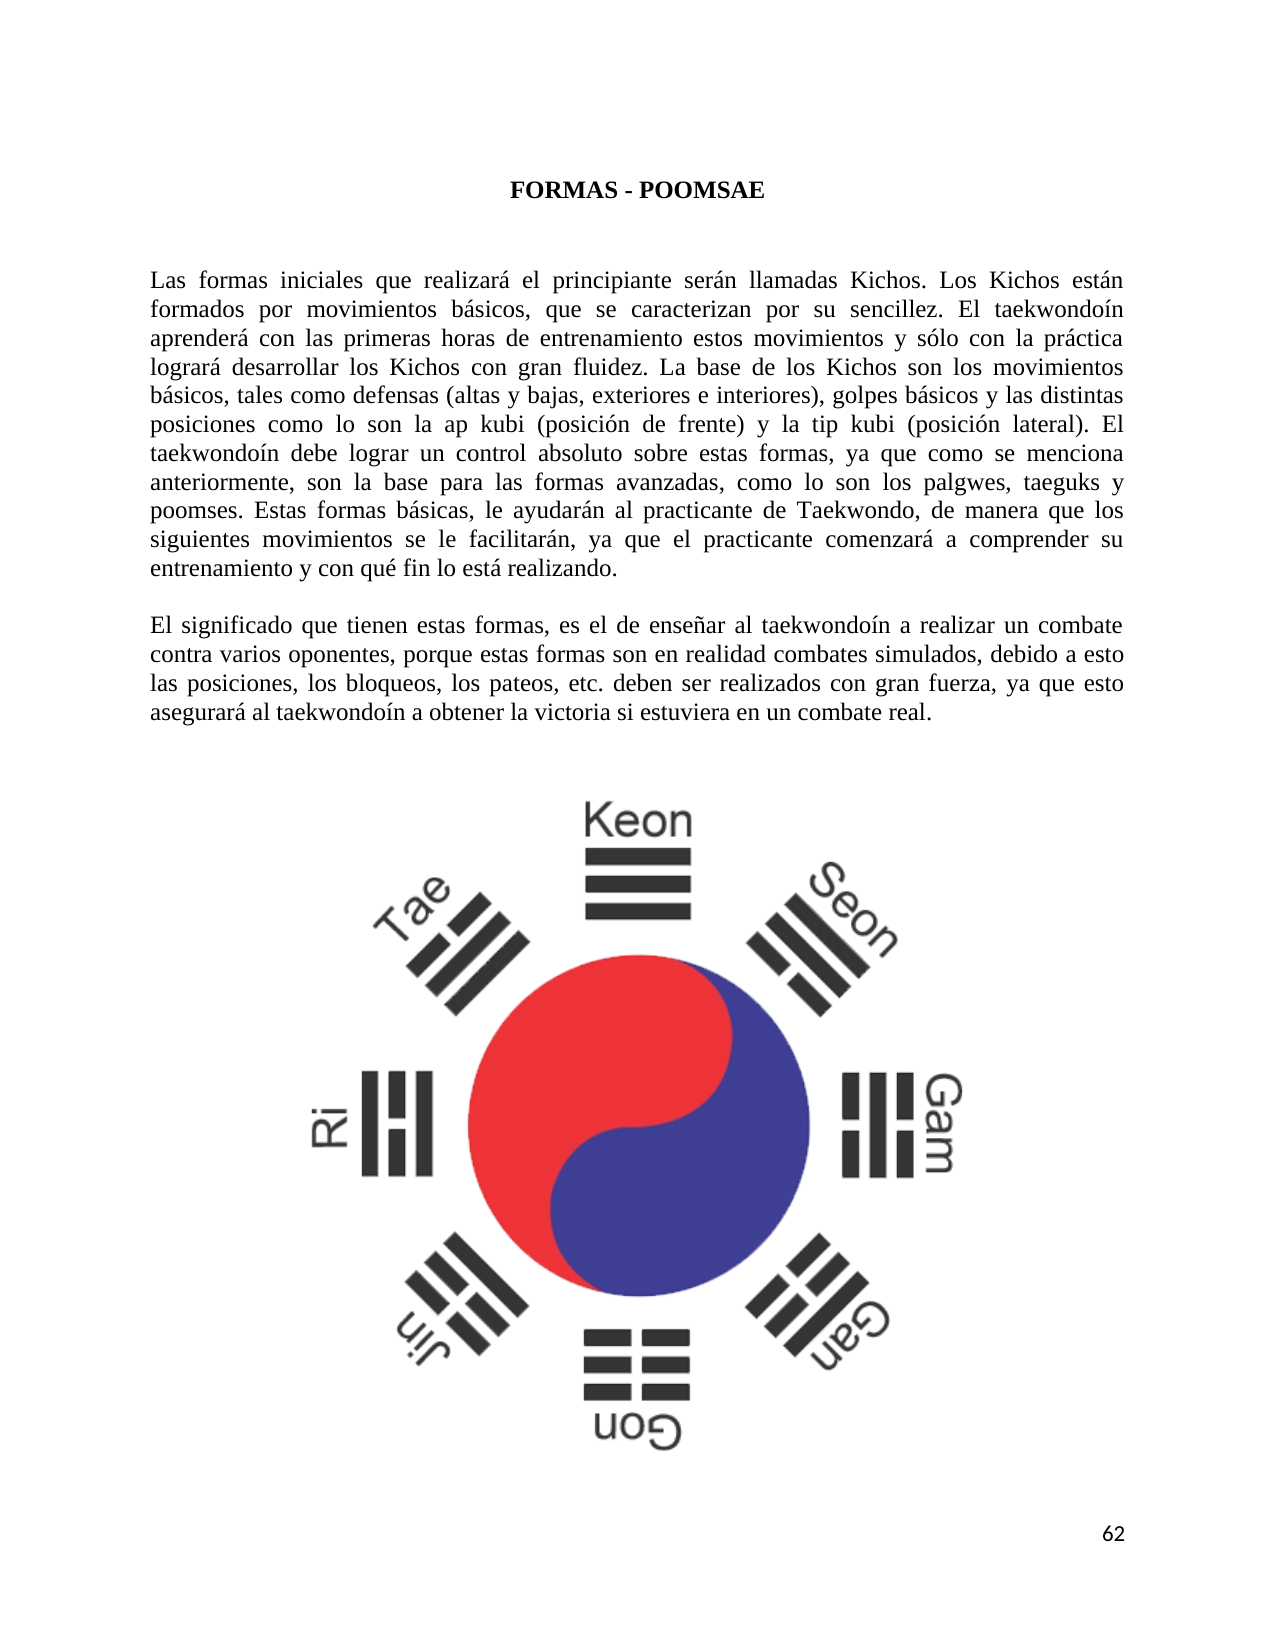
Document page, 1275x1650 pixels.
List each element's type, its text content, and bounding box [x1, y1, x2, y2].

picture [268, 754, 1008, 1495]
text FORMAS - POOMSAE [150, 175, 1125, 204]
text El significado que tienen estas formas, es el de enseñar al taekwondoín a realizar un combate contra varios oponentes, porque estas formas son en realidad combates simulados, debido a esto las posiciones, los bloqueos, los pateos, etc. deben ser realizados con gran fuerza, ya que esto asegurará al taekwondoín a obtener la victoria si estuviera en un combate real. [150, 611, 1125, 726]
text Las formas iniciales que realizará el principiante serán llamadas Kichos. Los Kichos están formados por movimientos básicos, que se caracterizan por su sencillez. El taekwondoín aprenderá con las primeras horas de entrenamiento estos movimientos y sólo con la práctica logrará desarrollar los Kichos con gran fluidez. La base de los Kichos son los movimientos básicos, tales como defensas (altas y bajas, exteriores e interiores), golpes básicos y las distintas posiciones como lo son la ap kubi (posición de frente) y la tip kubi (posición lateral). El taekwondoín debe lograr un control absoluto sobre estas formas, ya que como se menciona anteriormente, son la base para las formas avanzadas, como lo son los palgwes, taeguks y poomses. Estas formas básicas, le ayudarán al practicante de Taekwondo, de manera que los siguientes movimientos se le facilitarán, ya que el practicante comenzará a comprender su entrenamiento y con qué fin lo está realizando. [150, 266, 1125, 582]
